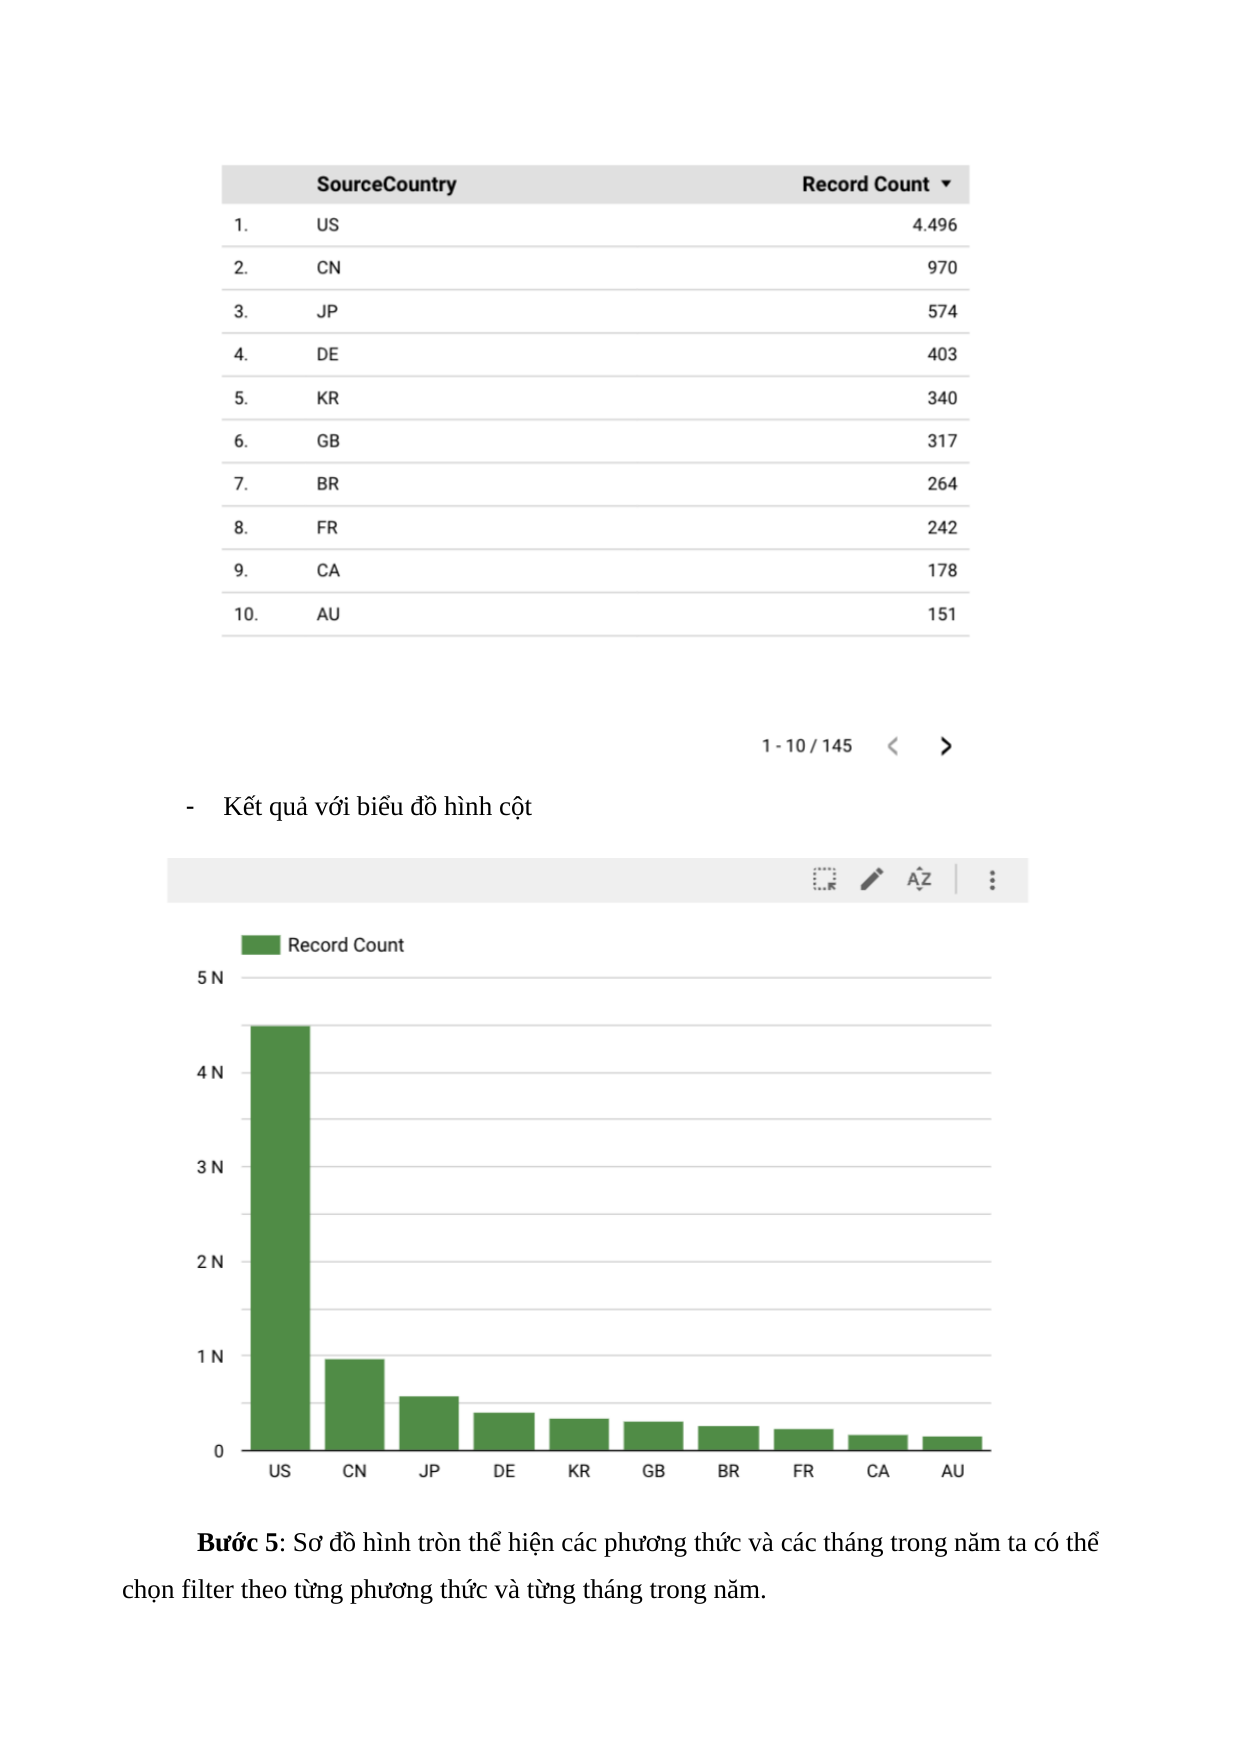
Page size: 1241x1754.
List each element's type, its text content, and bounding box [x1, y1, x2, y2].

list Kết quả với biểu đồ hình cột [186, 775, 1144, 831]
text Bước 5: Sơ đồ hình tròn thể hiện các phương thức và các tháng trong năm ta có thể chọn filter theo từng phương thức và từng tháng trong năm. [122, 1526, 1144, 1604]
picture [121, 858, 1097, 1497]
picture [214, 121, 1052, 762]
